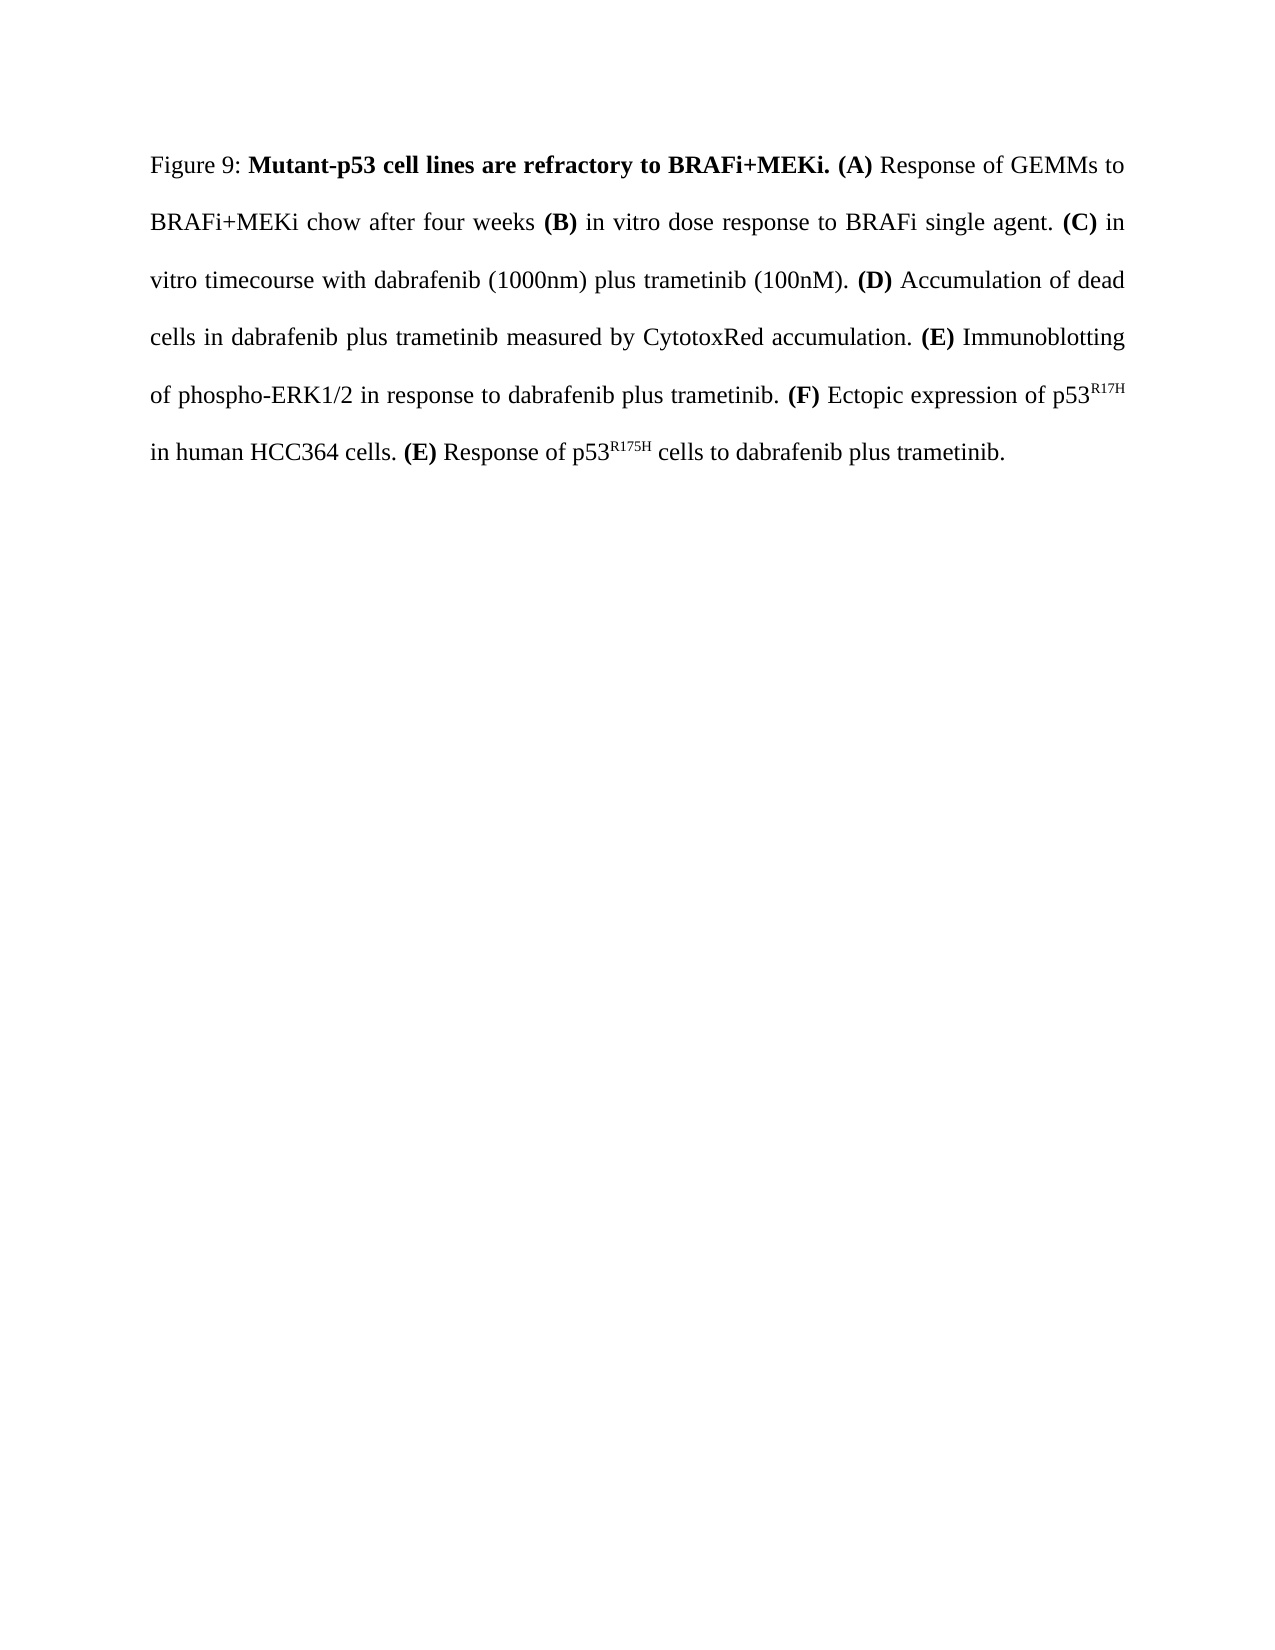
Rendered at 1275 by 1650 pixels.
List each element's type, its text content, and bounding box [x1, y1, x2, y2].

text Figure 9: Mutant-p53 cell lines are refractory to BRAFi+MEKi. (A) Response of GEMMs to BRAFi+MEKi chow after four weeks (B) in vitro dose response to BRAFi single agent. (C) in vitro timecourse with dabrafenib (1000nm) plus trametinib (100nM). (D) Accumulation of dead cells in dabrafenib plus trametinib measured by CytotoxRed accumulation. (E) Immunoblotting of phospho-ERK1/2 in response to dabrafenib plus trametinib. (F) Ectopic expression of p53R17H in human HCC364 cells. (E) Response of p53R175H cells to dabrafenib plus trametinib. [150, 150, 1125, 466]
